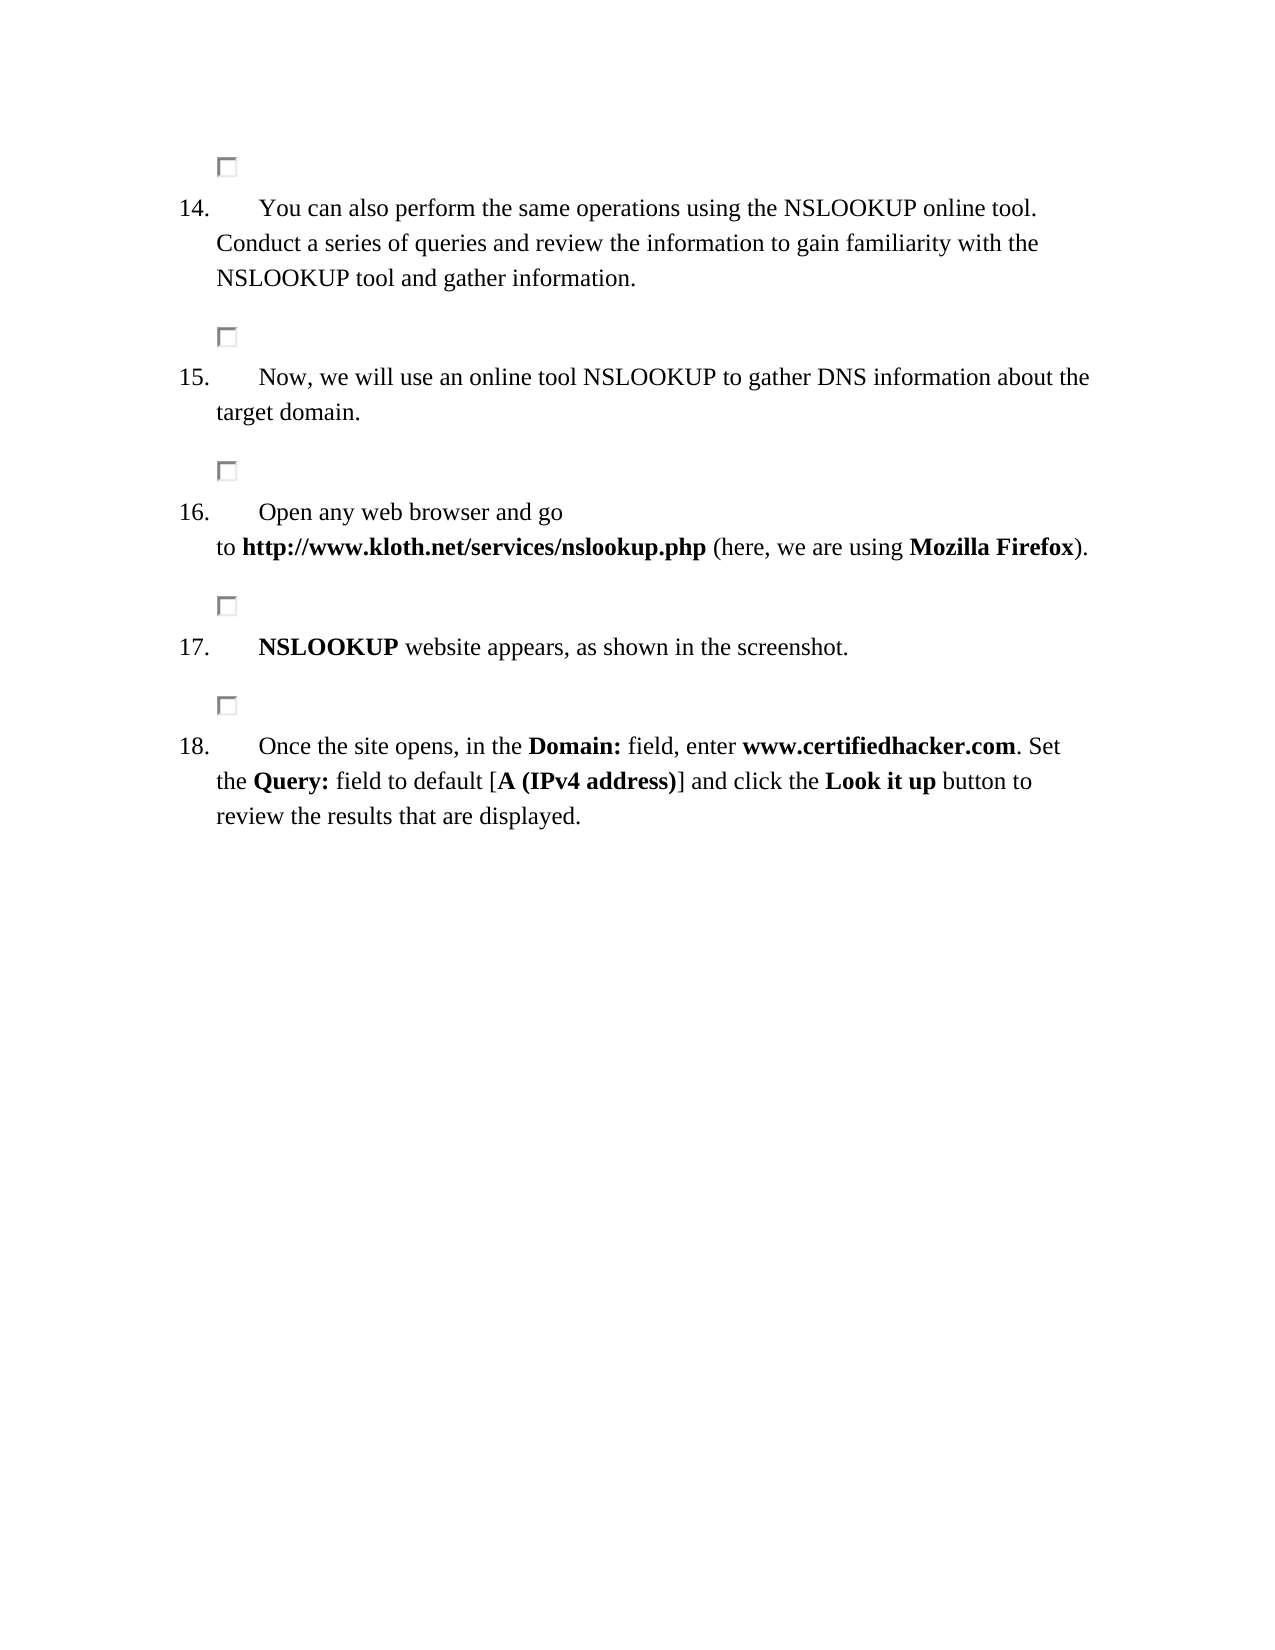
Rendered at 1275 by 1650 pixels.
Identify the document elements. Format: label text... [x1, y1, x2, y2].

list NSLOOKUP website appears, as shown in the screenshot. [179, 589, 1097, 660]
list Once the site opens, in the Domain: field, enter www.certifiedhacker.com. Set the Query: field to default [A (IPv4 address)] and click the Look it up button to review the results that are displayed. [179, 688, 1097, 830]
list Open any web browser and go to http://www.kloth.net/services/nslookup.php (here, we are using Mozilla Firefox). [179, 454, 1097, 561]
list You can also perform the same operations using the NSLOOKUP online tool. Conduct a series of queries and review the information to gain familiarity with the NSLOOKUP tool and gather information. [179, 150, 1097, 292]
list Now, we will use an online tool NSLOOKUP to gather DNS information about the target domain. [179, 319, 1097, 426]
